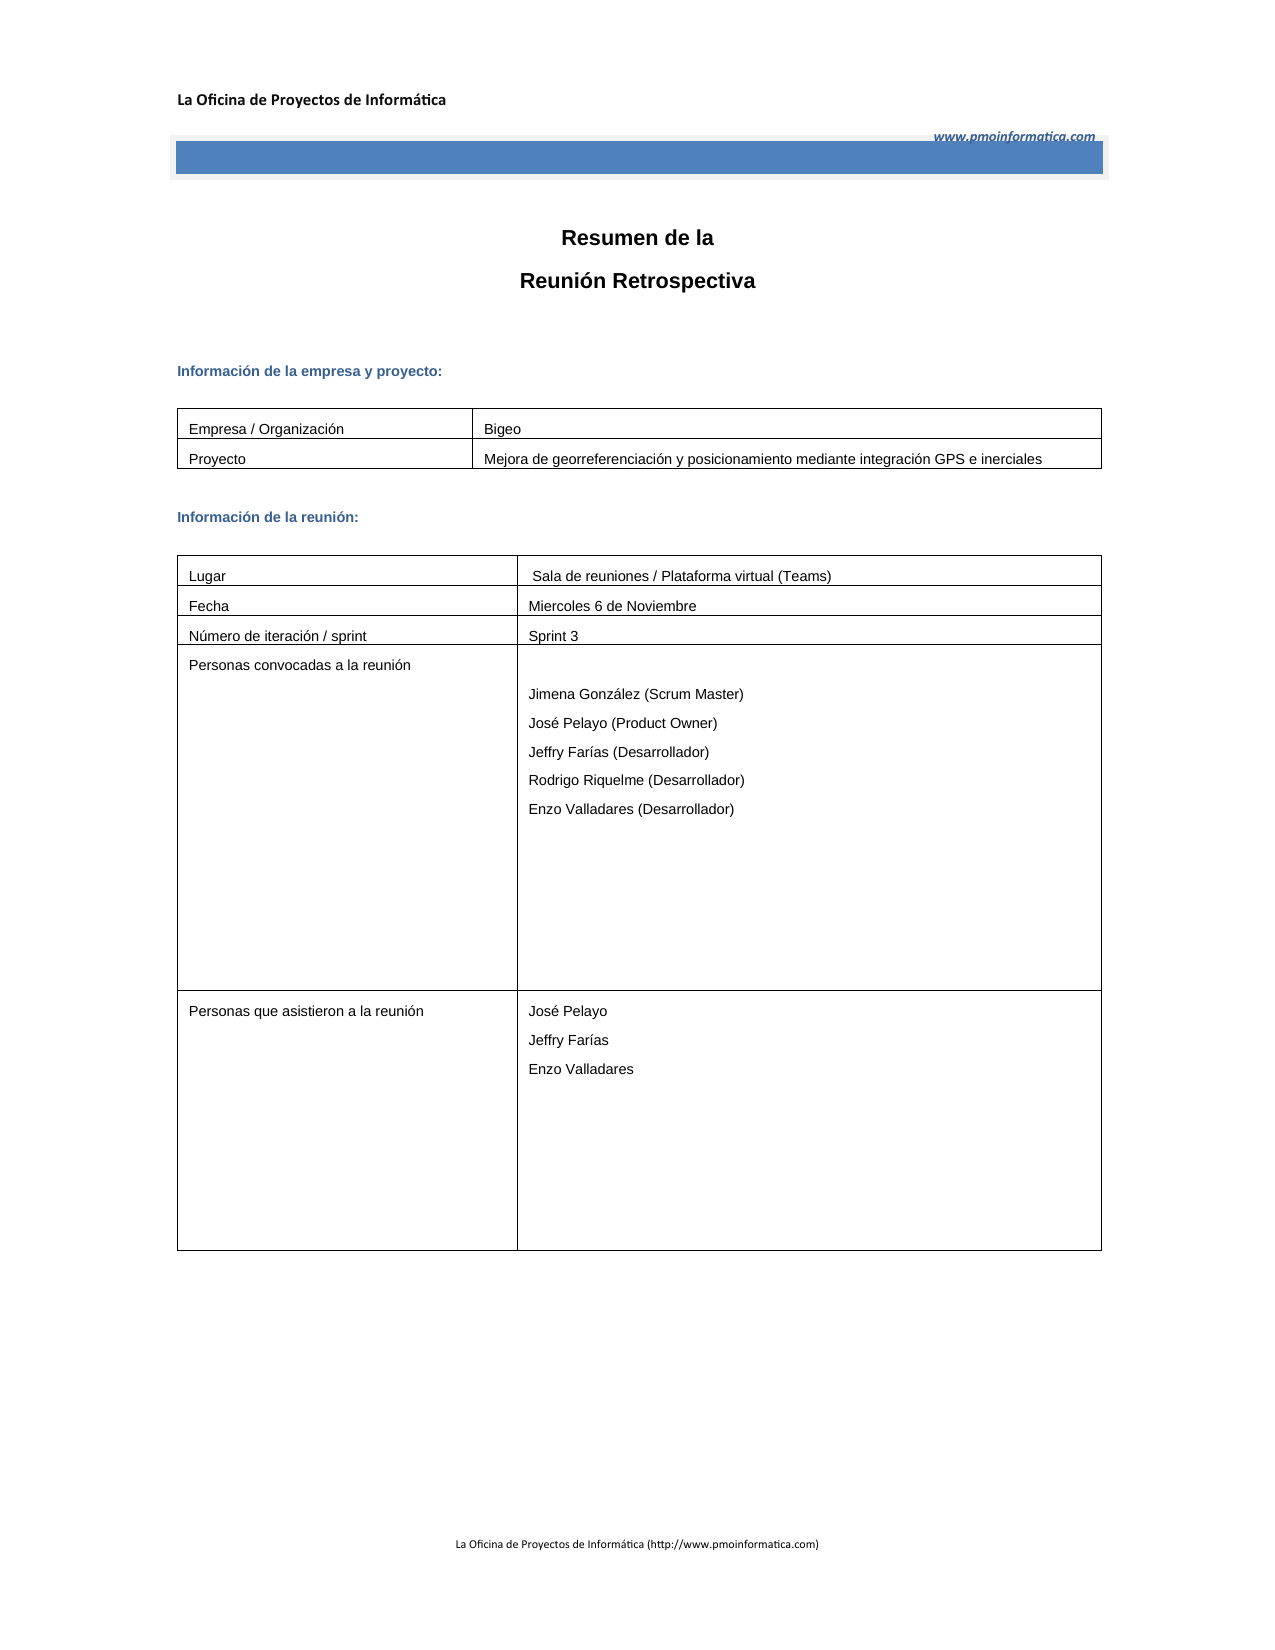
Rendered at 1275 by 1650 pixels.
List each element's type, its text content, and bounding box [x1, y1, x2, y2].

table_header Lugar [178, 556, 517, 585]
table_header Empresa / Organización [178, 409, 472, 438]
table_cell Fecha [178, 586, 517, 614]
table_cell Mejora de georreferenciación y posicionamiento mediante integración GPS e inerciales [473, 439, 1101, 468]
table_cell Personas convocadas a la reunión [178, 645, 517, 990]
table_cell Sprint 3 [518, 616, 1101, 644]
text Información de la empresa y proyecto: [177, 351, 1098, 379]
table_cell Miercoles 6 de Noviembre [518, 586, 1101, 614]
table_header Bigeo [473, 409, 1101, 438]
text Resumen de la [177, 207, 1098, 250]
table_cell Proyecto [178, 439, 472, 468]
text Información de la reunión: [177, 497, 1098, 526]
text Reunión Retrospectiva [177, 250, 1098, 293]
table_cell José Pelayo Jeffry Farías Enzo Valladares [518, 991, 1101, 1250]
table_cell Jimena González (Scrum Master) José Pelayo (Product Owner) Jeffry Farías (Desarrollador) Rodrigo Riquelme (Desarrollador) Enzo Valladares (Desarrollador) [518, 645, 1101, 990]
table_cell Número de iteración / sprint [178, 616, 517, 644]
table_cell Personas que asistieron a la reunión [178, 991, 517, 1250]
table_header Sala de reuniones / Plataforma virtual (Teams) [518, 556, 1101, 585]
